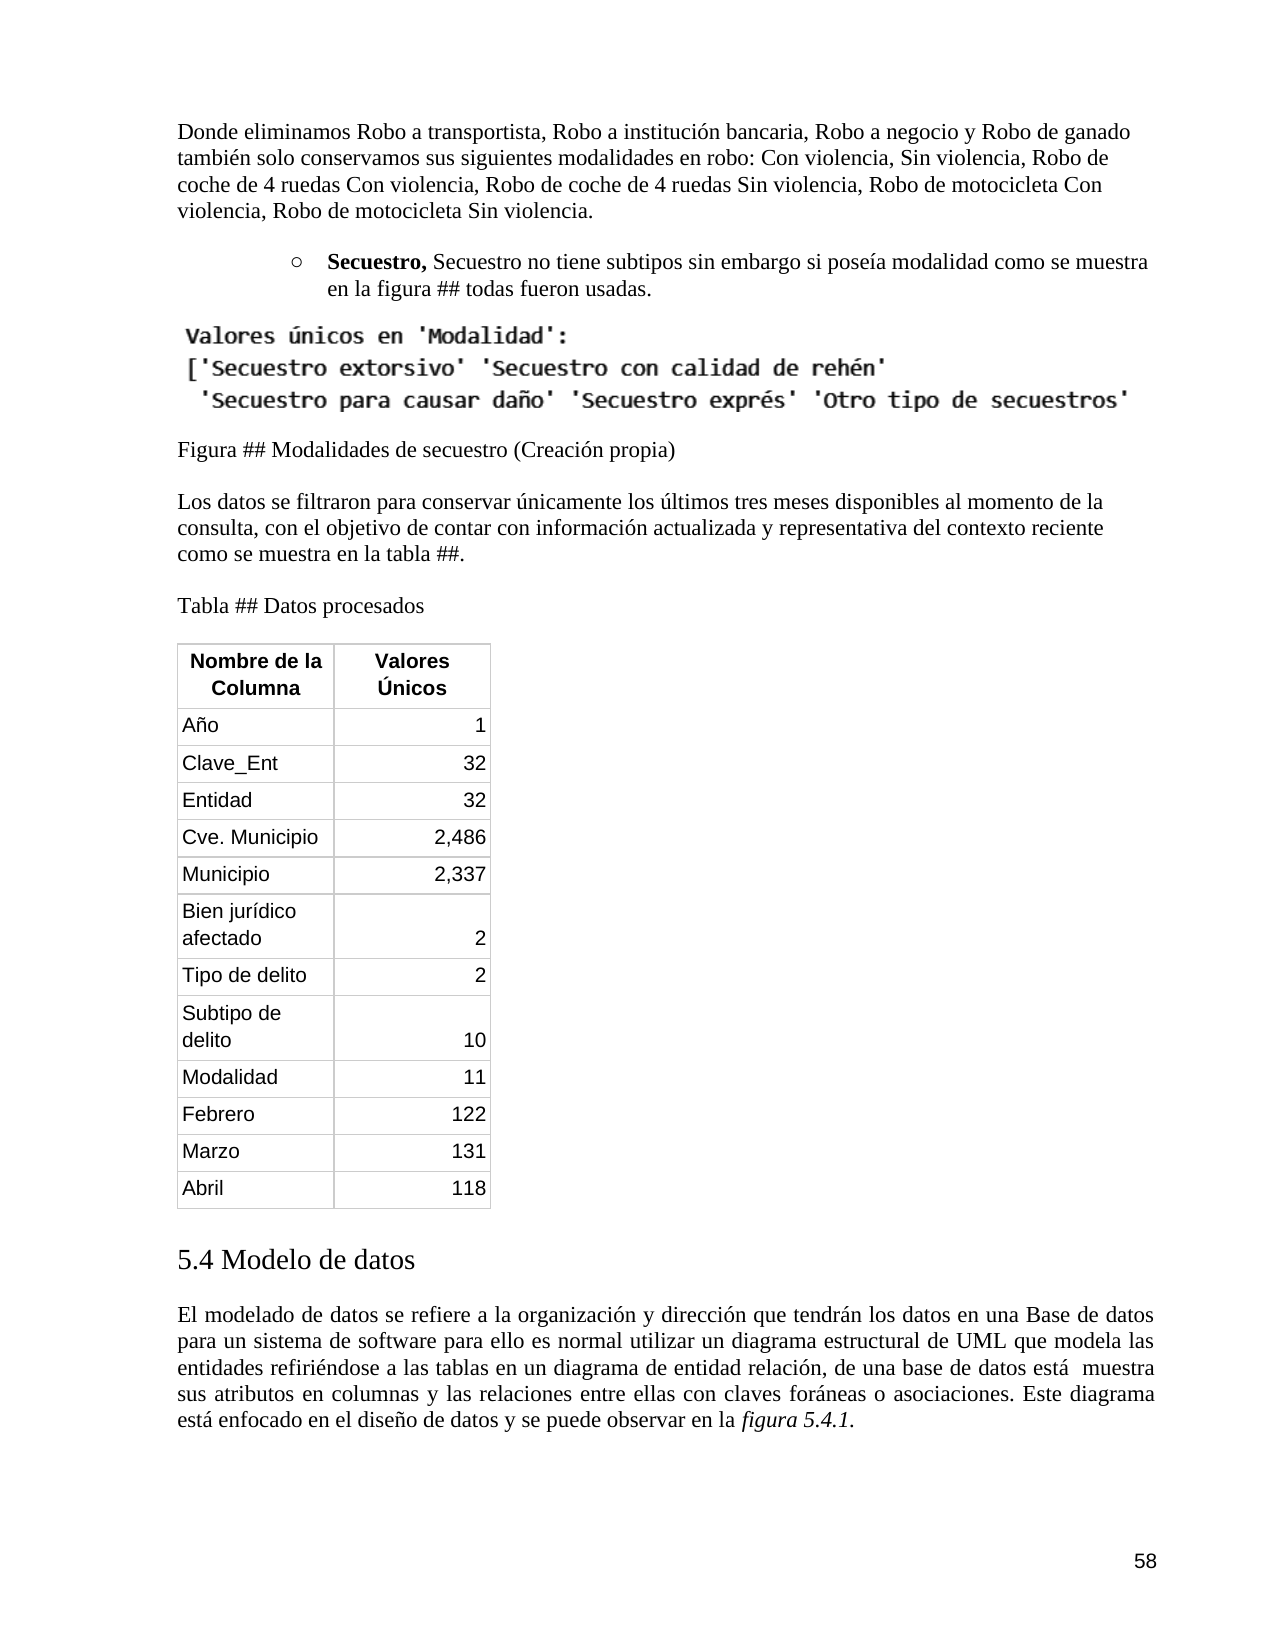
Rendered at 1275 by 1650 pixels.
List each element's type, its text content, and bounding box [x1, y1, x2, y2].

table_cell Modalidad [178, 1061, 333, 1097]
table_cell 1 [335, 709, 490, 745]
table_cell 2,337 [335, 858, 490, 893]
table_cell 10 [335, 996, 490, 1059]
table_cell Abril [178, 1172, 333, 1208]
table_cell 32 [335, 783, 490, 819]
table_cell 131 [335, 1135, 490, 1171]
picture [177, 326, 1157, 412]
table_cell 32 [335, 746, 490, 782]
text Los datos se filtraron para conservar únicamente los últimos tres meses disponibles al momento de la consulta, con el objetivo de contar con información actualizada y representativa del contexto reciente como se muestra en la tabla ##. [177, 488, 1157, 567]
table_cell Año [178, 709, 333, 745]
text Tabla ## Datos procesados [177, 592, 1157, 618]
list Secuestro, Secuestro no tiene subtipos sin embargo si poseía modalidad como se muestra en la figura ## todas fueron usadas. [289, 248, 1157, 301]
table_cell Cve. Municipio [178, 820, 333, 856]
table_cell 2 [335, 895, 490, 958]
text Figura ## Modalidades de secuestro (Creación propia) [177, 436, 1157, 463]
table_cell 118 [335, 1172, 490, 1208]
table_cell 11 [335, 1061, 490, 1097]
table_cell Clave_Ent [178, 746, 333, 782]
table_cell Municipio [178, 858, 333, 893]
table_cell 2,486 [335, 820, 490, 856]
text El modelado de datos se refiere a la organización y dirección que tendrán los datos en una Base de datos para un sistema de software para ello es normal utilizar un diagrama estructural de UML que modela las entidades refiriéndose a las tablas en un diagrama de entidad relación, de una base de datos está muestra sus atributos en columnas y las relaciones entre ellas con claves foráneas o asociaciones. Este diagrama está enfocado en el diseño de datos y se puede observar en la figura 5.4.1. [177, 1301, 1157, 1433]
table_cell Febrero [178, 1098, 333, 1134]
table_cell 122 [335, 1098, 490, 1134]
table_cell 2 [335, 959, 490, 995]
table_cell Entidad [178, 783, 333, 819]
table_header Nombre de la Columna [178, 645, 333, 708]
table_cell Bien jurídico afectado [178, 895, 333, 958]
text Donde eliminamos Robo a transportista, Robo a institución bancaria, Robo a negocio y Robo de ganado también solo conservamos sus siguientes modalidades en robo: Con violencia, Sin violencia, Robo de coche de 4 ruedas Con violencia, Robo de coche de 4 ruedas Sin violencia, Robo de motocicleta Con violencia, Robo de motocicleta Sin violencia. [177, 118, 1157, 223]
subtitle 5.4 Modelo de datos [177, 1242, 1157, 1276]
table_cell Marzo [178, 1135, 333, 1171]
table_cell Subtipo de delito [178, 996, 333, 1059]
table_header Valores Únicos [335, 645, 490, 708]
table_cell Tipo de delito [178, 959, 333, 995]
